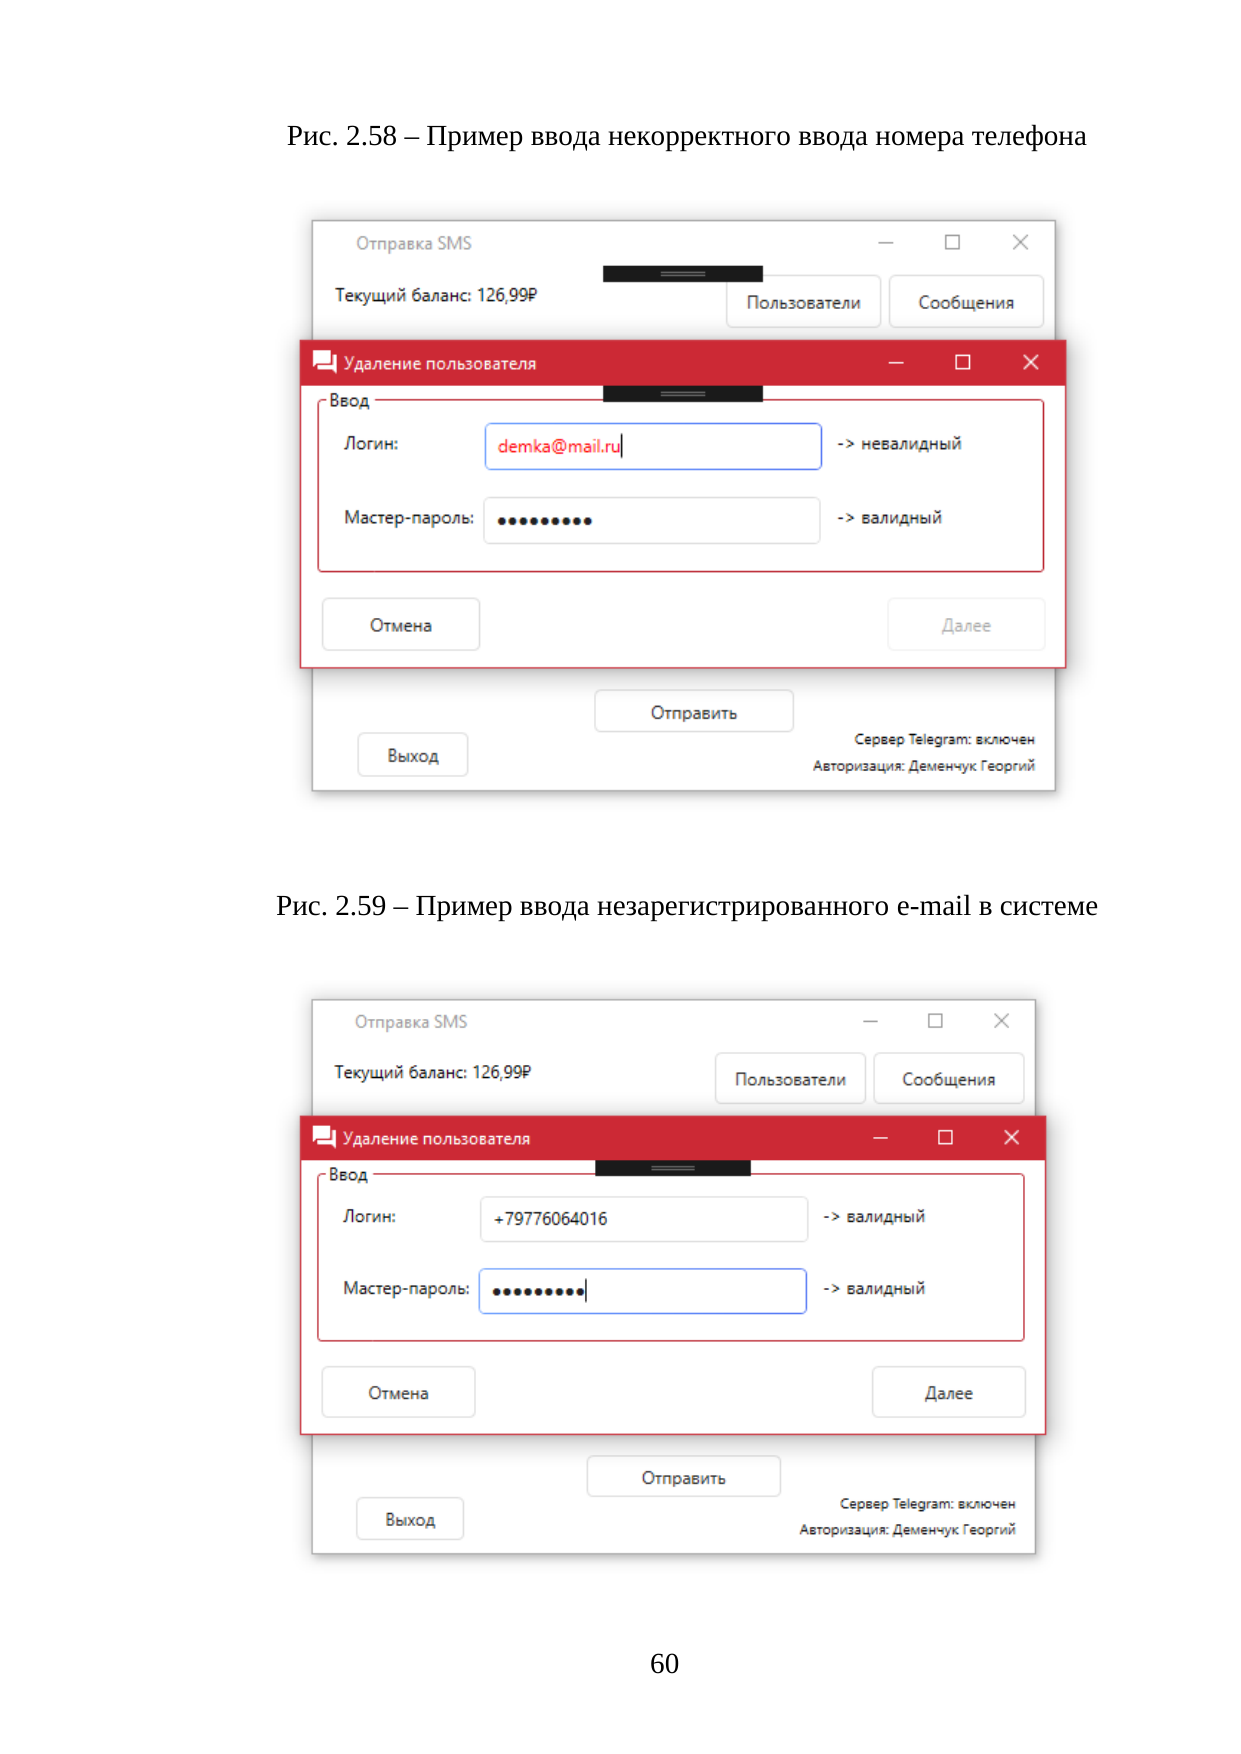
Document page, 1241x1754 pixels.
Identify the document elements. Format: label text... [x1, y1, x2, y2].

picture [257, 189, 1117, 851]
text Рис. 2.59 – Пример ввода незарегистрированного e-mail в системе [222, 888, 1152, 922]
picture [254, 959, 1119, 1631]
text Рис. 2.58 – Пример ввода некорректного ввода номера телефона [222, 118, 1152, 152]
